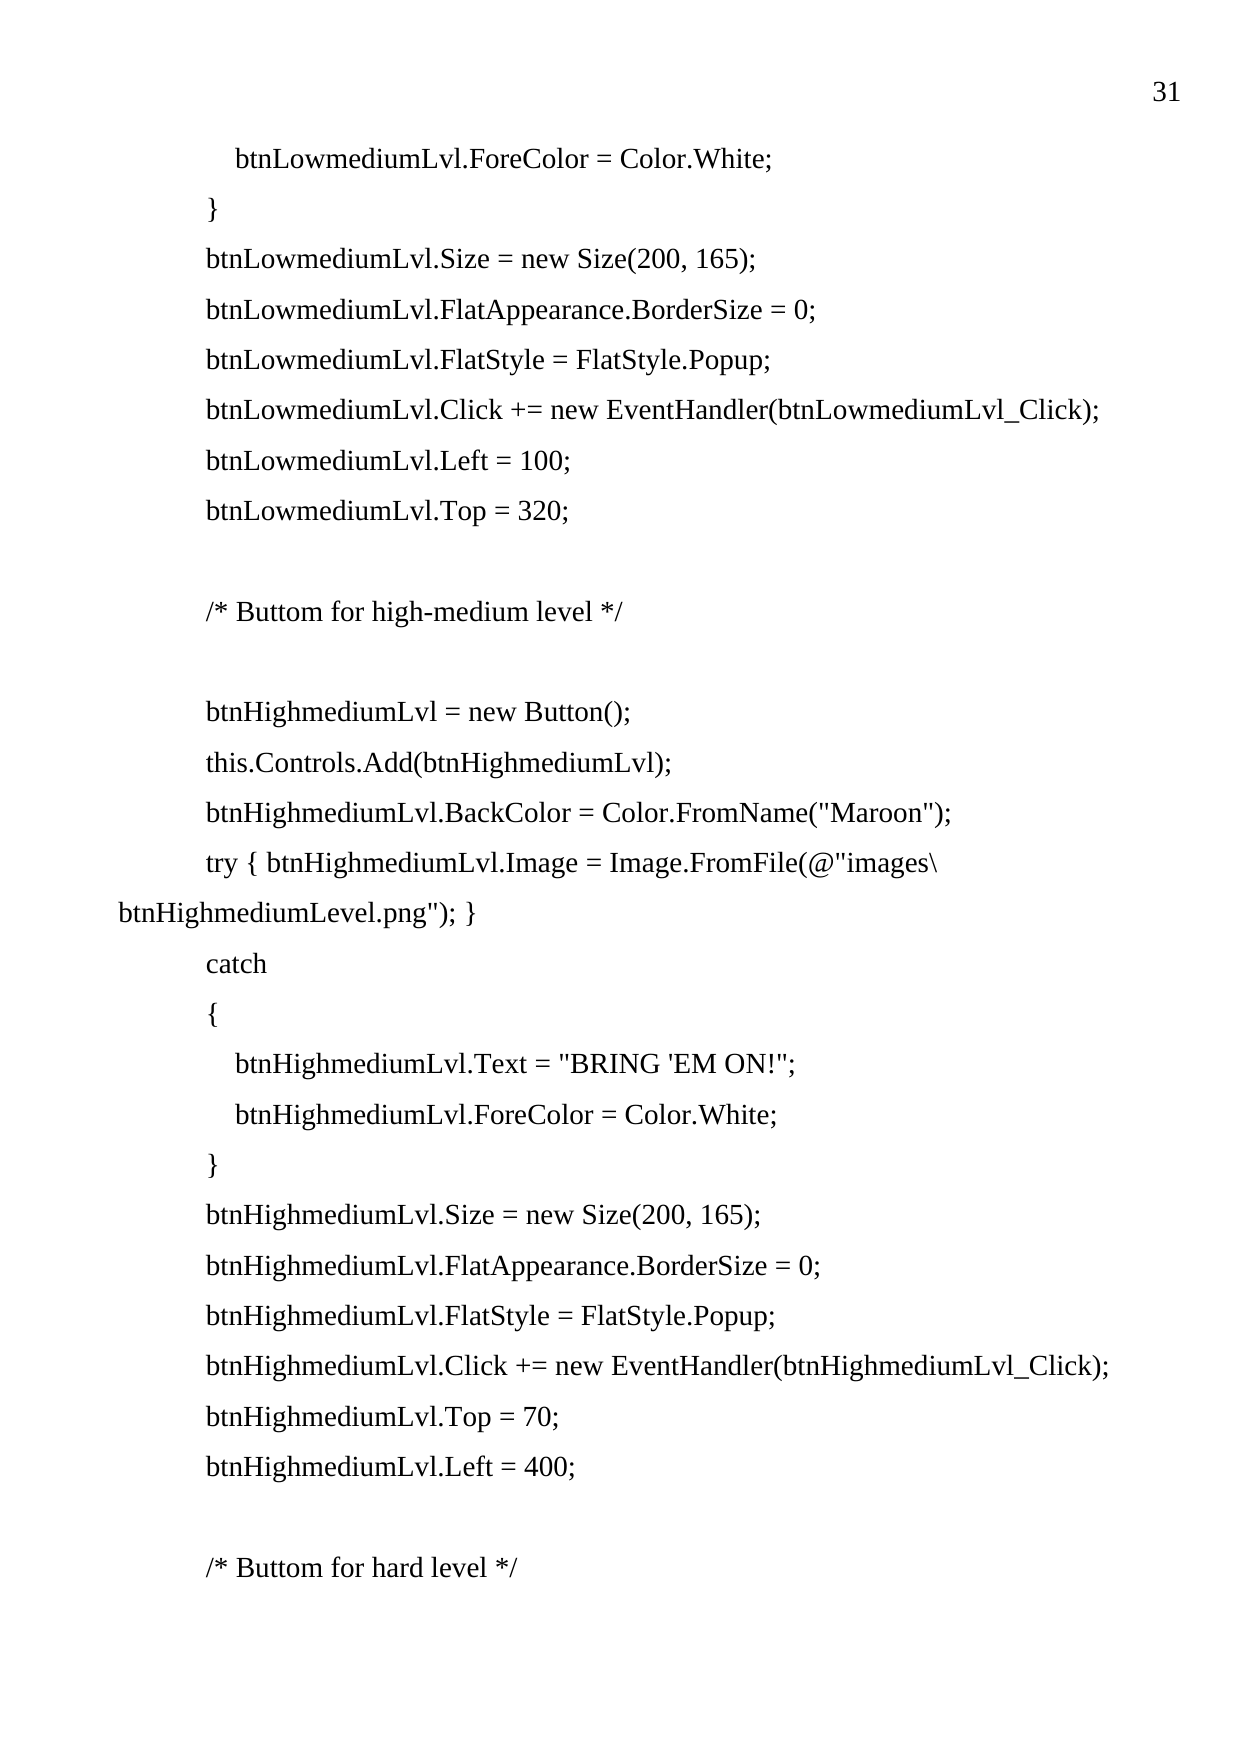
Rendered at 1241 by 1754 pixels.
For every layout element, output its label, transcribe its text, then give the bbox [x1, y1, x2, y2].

text btnHighmediumLvl.FlatAppearance.BorderSize = 0; [118, 1248, 1181, 1281]
text this.Controls.Add(btnHighmediumLvl); [118, 745, 1181, 778]
text /* Buttom for high-medium level */ [118, 594, 1181, 627]
text btnHighmediumLvl.Click += new EventHandler(btnHighmediumLvl_Click); [118, 1348, 1181, 1382]
text btnHighmediumLvl.FlatStyle = FlatStyle.Popup; [118, 1298, 1181, 1332]
text /* Buttom for hard level */ [118, 1550, 1181, 1583]
text btnHighmediumLvl.Text = "BRING 'EM ON!"; [118, 1047, 1181, 1080]
text try { btnHighmediumLvl.Image = Image.FromFile(@"images\btnHighmediumLevel.png"); } [118, 845, 1181, 929]
text } [118, 1147, 1181, 1181]
text btnLowmediumLvl.ForeColor = Color.White; [118, 141, 1181, 174]
text btnHighmediumLvl.ForeColor = Color.White; [118, 1097, 1181, 1130]
text btnLowmediumLvl.FlatAppearance.BorderSize = 0; [118, 292, 1181, 325]
text btnHighmediumLvl = new Button(); [118, 694, 1181, 728]
text btnLowmediumLvl.FlatStyle = FlatStyle.Popup; [118, 342, 1181, 376]
text catch [118, 946, 1181, 979]
text btnLowmediumLvl.Top = 320; [118, 493, 1181, 527]
text { [118, 996, 1181, 1030]
text btnLowmediumLvl.Size = new Size(200, 165); [118, 242, 1181, 275]
text btnHighmediumLvl.Top = 70; [118, 1399, 1181, 1432]
text } [118, 191, 1181, 225]
text btnHighmediumLvl.Left = 400; [118, 1449, 1181, 1483]
text btnLowmediumLvl.Click += new EventHandler(btnLowmediumLvl_Click); [118, 392, 1181, 426]
text btnHighmediumLvl.Size = new Size(200, 165); [118, 1197, 1181, 1231]
text btnHighmediumLvl.BackColor = Color.FromName("Maroon"); [118, 795, 1181, 828]
text btnLowmediumLvl.Left = 100; [118, 443, 1181, 476]
